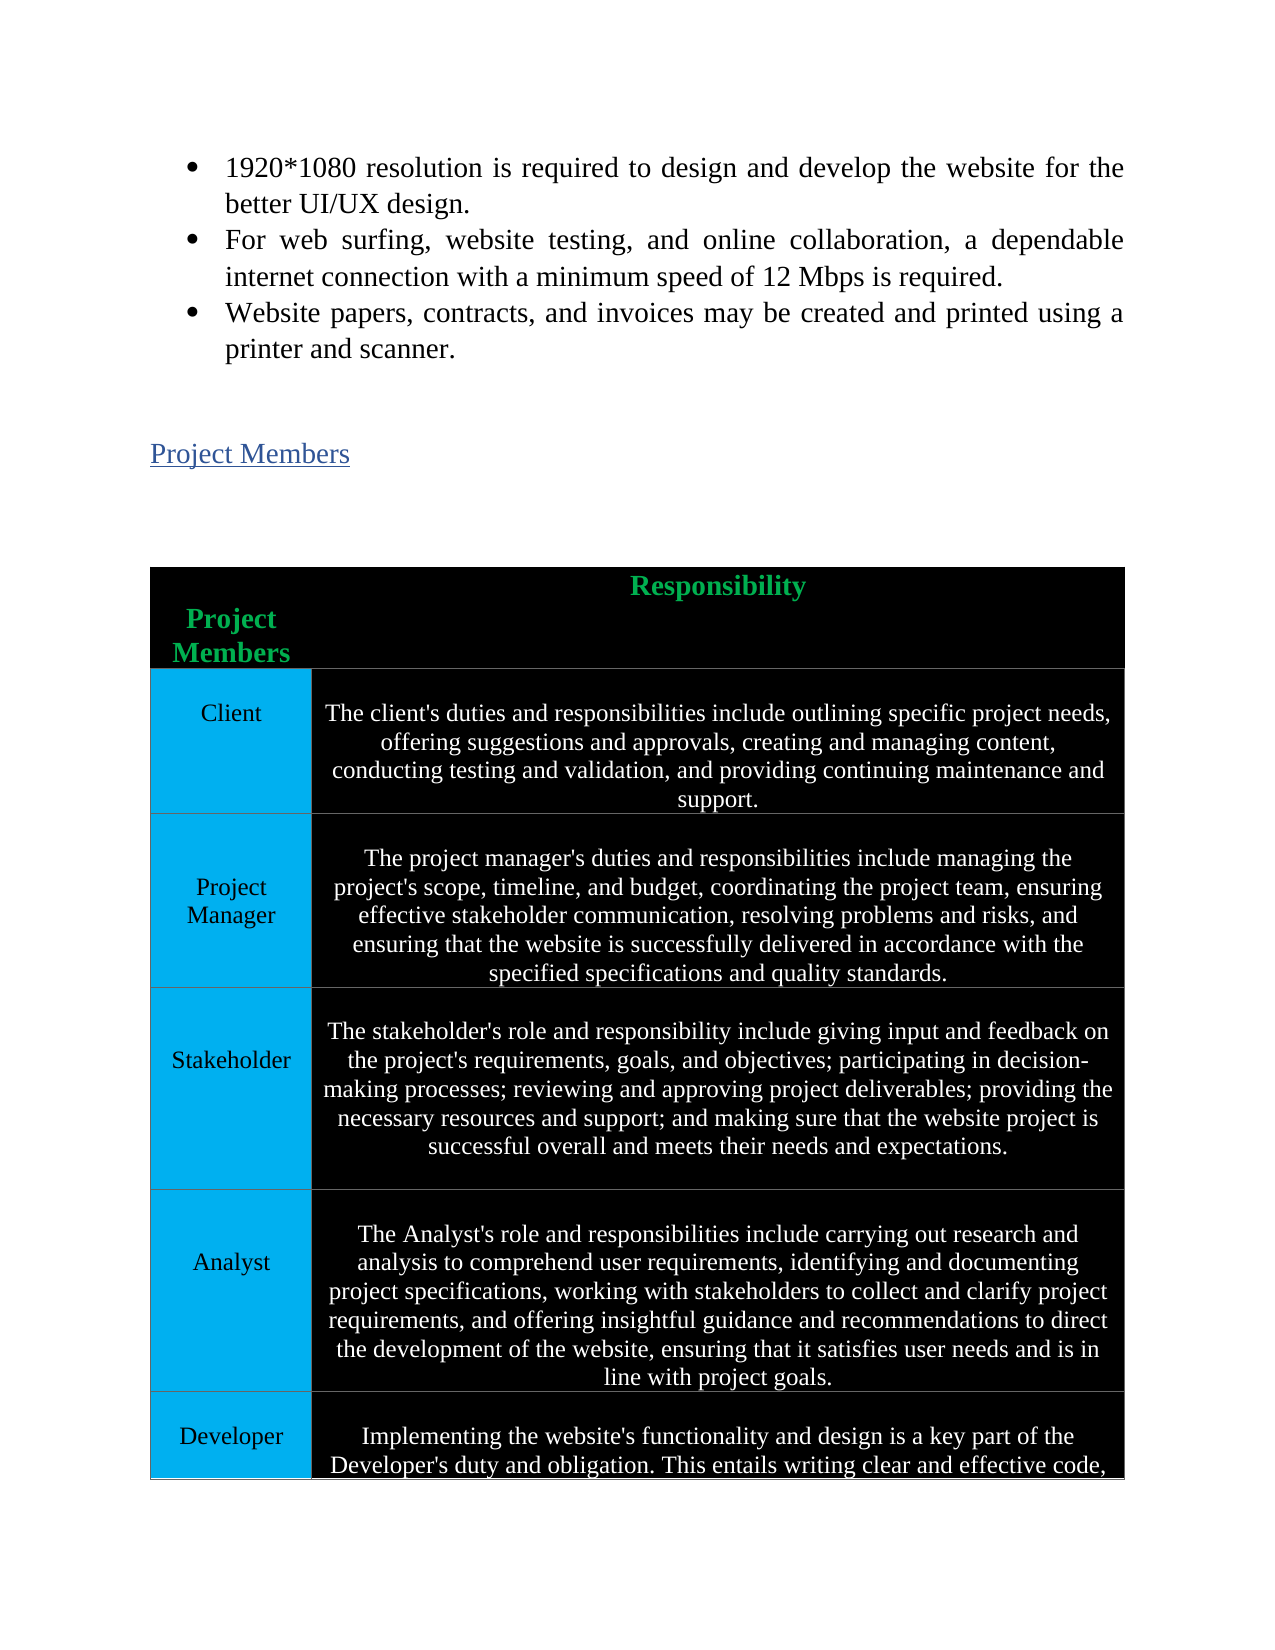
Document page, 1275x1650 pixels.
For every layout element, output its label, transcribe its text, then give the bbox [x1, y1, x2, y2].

table_header Responsibility [312, 568, 1124, 668]
table_cell The stakeholder's role and responsibility include giving input and feedback on the project's requirements, goals, and objectives; participating in decision-making processes; reviewing and approving project deliverables; providing the necessary resources and support; and making sure that the website project is successful overall and meets their needs and expectations. [312, 988, 1124, 1189]
list For web surfing, website testing, and online collaboration, a dependable internet connection with a minimum speed of 12 Mbps is required. [187, 222, 1125, 292]
subtitle Project Members [150, 437, 1125, 470]
table_cell The project manager's duties and responsibilities include managing the project's scope, timeline, and budget, coordinating the project team, ensuring effective stakeholder communication, resolving problems and risks, and ensuring that the website is successfully delivered in accordance with the specified specifications and quality standards. [312, 814, 1124, 987]
table_cell The Analyst's role and responsibilities include carrying out research and analysis to comprehend user requirements, identifying and documenting project specifications, working with stakeholders to collect and clarify project requirements, and offering insightful guidance and recommendations to direct the development of the website, ensuring that it satisfies user needs and is in line with project goals. [312, 1190, 1124, 1391]
list 1920*1080 resolution is required to design and develop the website for the better UI/UX design. [187, 150, 1125, 220]
table_cell Stakeholder [151, 988, 311, 1189]
table_cell Developer [151, 1392, 311, 1478]
list Website papers, contracts, and invoices may be created and printed using a printer and scanner. [187, 295, 1125, 364]
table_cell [312, 1392, 1124, 1478]
table_cell The client's duties and responsibilities include outlining specific project needs, offering suggestions and approvals, creating and managing content, conducting testing and validation, and providing continuing maintenance and support. [312, 669, 1124, 813]
table_cell Client [151, 669, 311, 813]
table_header Project Members [151, 568, 311, 668]
table_cell Analyst [151, 1190, 311, 1391]
table_cell Project Manager [151, 814, 311, 987]
